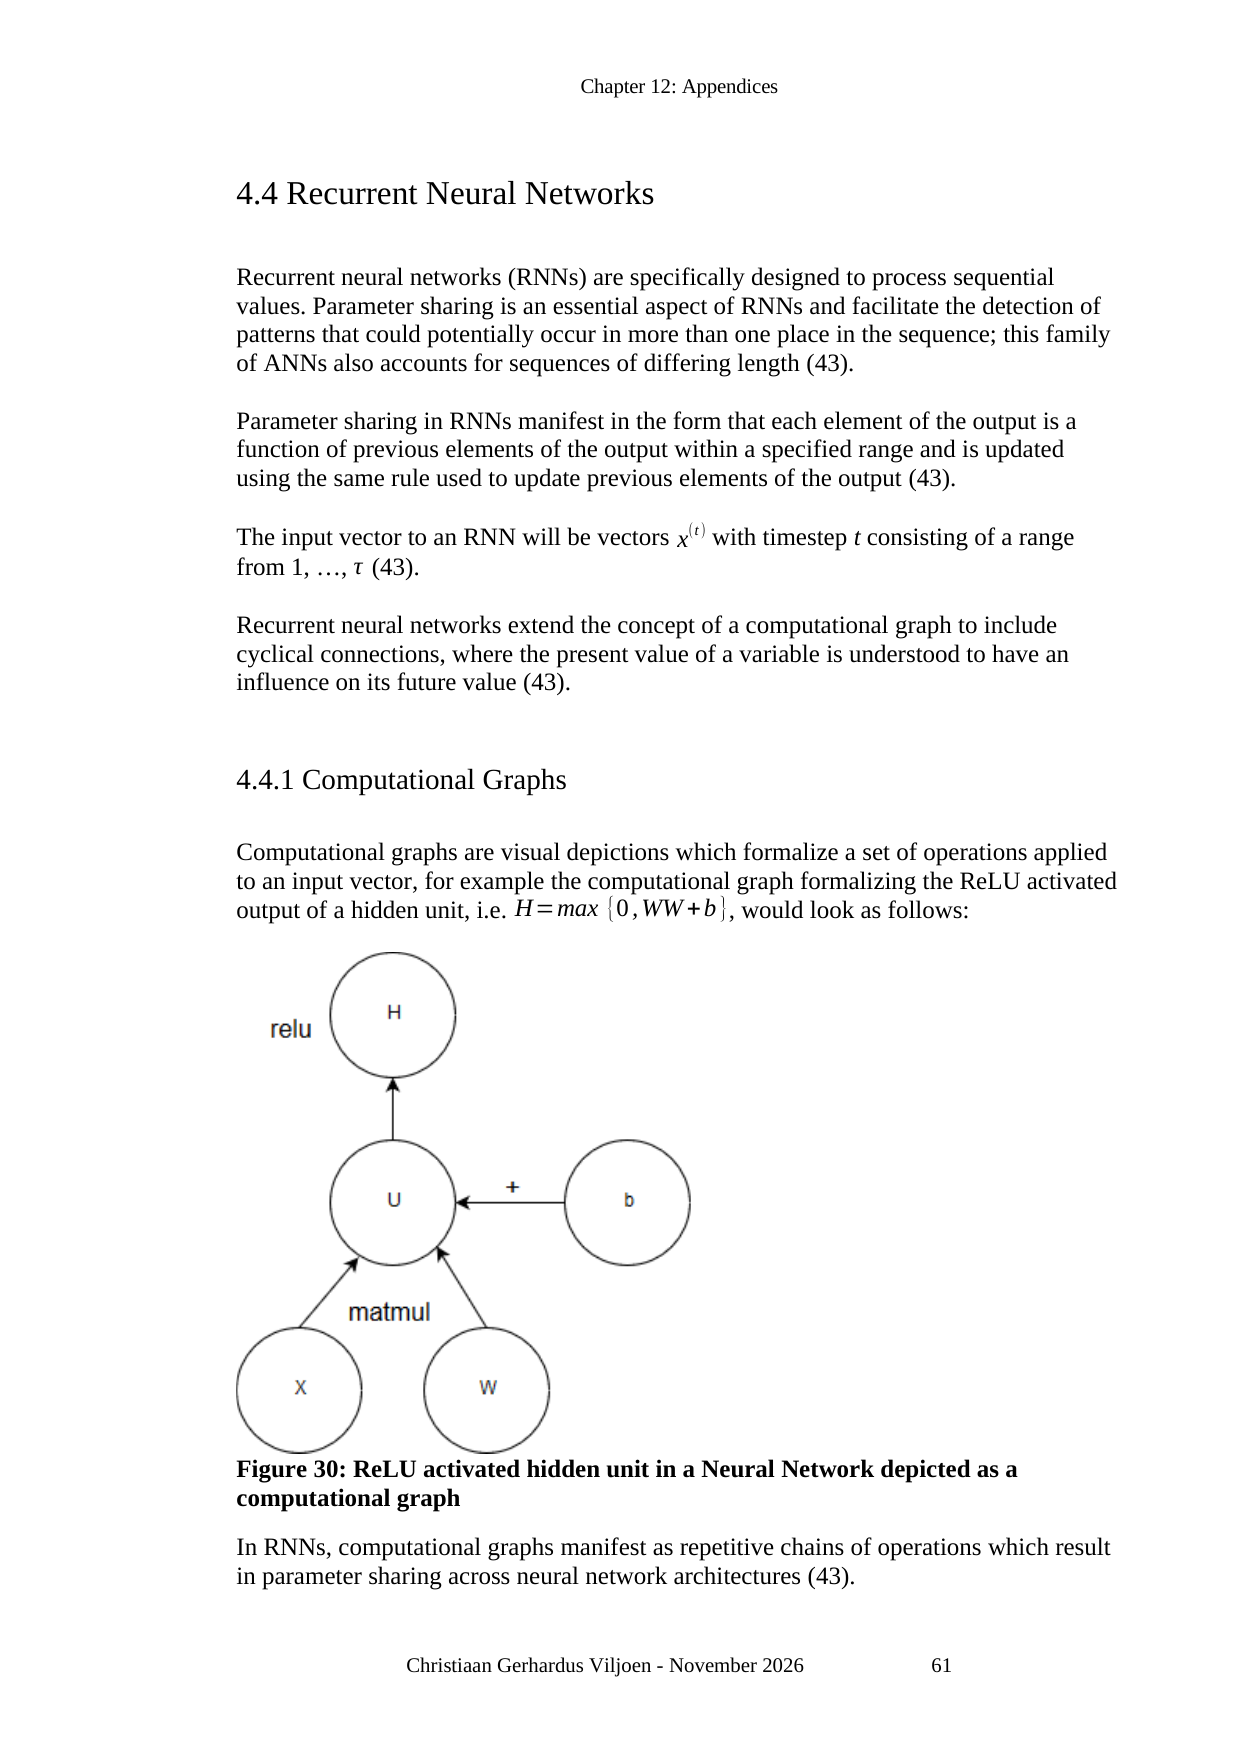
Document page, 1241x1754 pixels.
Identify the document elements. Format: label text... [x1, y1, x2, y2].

text Figure 30: ReLU activated hidden unit in a Neural Network depicted as a computational graph [236, 1454, 1122, 1511]
picture [236, 952, 691, 1454]
text Computational graphs are visual depictions which formalize a set of operations applied to an input vector, for example the computational graph formalizing the ReLU activated output of a hidden unit, i.e. , would look as follows: [236, 837, 1122, 924]
subtitle Computational Graphs [236, 762, 1122, 796]
text Recurrent neural networks (RNNs) are specifically designed to process sequential values. Parameter sharing is an essential aspect of RNNs and facilitate the detection of patterns that could potentially occur in more than one place in the sequence; this family of ANNs also accounts for sequences of differing length . [236, 262, 1122, 377]
text Recurrent neural networks extend the concept of a computational graph to include cyclical connections, where the present value of a variable is understood to have an influence on its future value . [236, 610, 1122, 696]
text Parameter sharing in RNNs manifest in the form that each element of the output is a function of previous elements of the output within a specified range and is updated using the same rule used to update previous elements of the output . [236, 406, 1122, 492]
text In RNNs, computational graphs manifest as repetitive chains of operations which result in parameter sharing across neural network architectures . [236, 1532, 1122, 1590]
text The input vector to an RNN will be vectors with timestep t consisting of a range from 1, …, . [236, 521, 1122, 581]
subtitle Recurrent Neural Networks [236, 173, 1122, 211]
